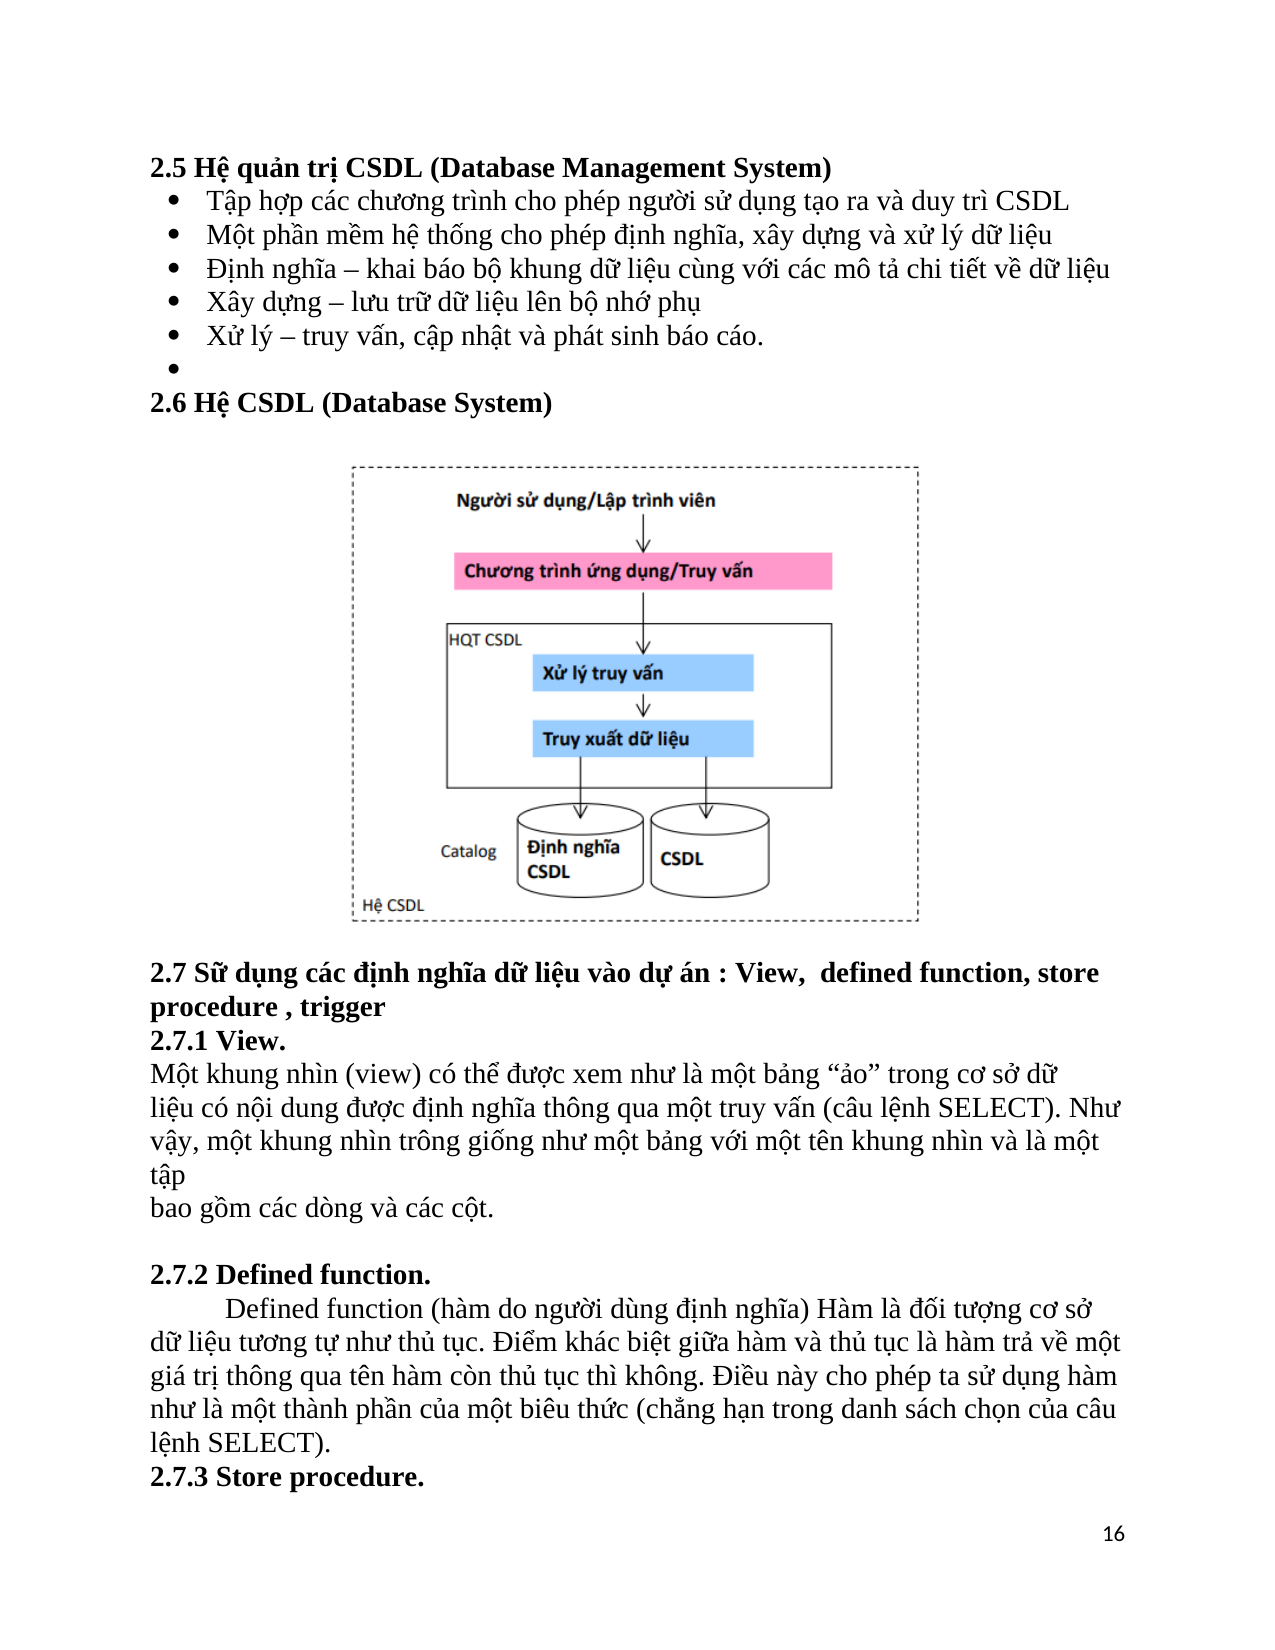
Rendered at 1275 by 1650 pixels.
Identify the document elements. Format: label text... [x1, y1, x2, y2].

list Định nghĩa – khai báo bộ khung dữ liệu cùng với các mô tả chi tiết về dữ liệu [169, 251, 1125, 284]
list Một phần mềm hệ thống cho phép định nghĩa, xây dựng và xử lý dữ liệu [169, 217, 1125, 251]
picture [341, 454, 934, 931]
text 2.7.1 View. [150, 1023, 1125, 1056]
text Defined function (hàm do người dùng định nghĩa) Hàm là đối tượng cơ sở dữ liệu tương tự như thủ tục. Điểm khác biệt giữa hàm và thủ tục là hàm trả về một giá trị thông qua tên hàm còn thủ tục thì không. Điều này cho phép ta sử dụng hàm như là một thành phần của một biêu thức (chẳng hạn trong danh sách chọn của câu lệnh SELECT). [150, 1291, 1125, 1459]
list Xây dựng – lưu trữ dữ liệu lên bộ nhớ phụ [169, 284, 1125, 318]
text bao gồm các dòng và các cột. [150, 1190, 1125, 1224]
list Xử lý – truy vấn, cập nhật và phát sinh báo cáo. [169, 318, 1125, 352]
text vậy, một khung nhìn trông giống như một bảng với một tên khung nhìn và là một tập [150, 1123, 1125, 1190]
text 2.7 Sữ dụng các định nghĩa dữ liệu vào dự án : View, defined function, store procedure , trigger [150, 956, 1125, 1023]
text Một khung nhìn (view) có thể được xem như là một bảng “ảo” trong cơ sở dữ [150, 1056, 1125, 1090]
text liệu có nội dung được định nghĩa thông qua một truy vấn (câu lệnh SELECT). Như [150, 1090, 1125, 1123]
list Tập hợp các chương trình cho phép người sử dụng tạo ra và duy trì CSDL [169, 183, 1125, 217]
text 2.7.2 Defined function. [150, 1257, 1125, 1291]
text 2.6 Hệ CSDL (Database System) [150, 385, 1125, 419]
text 2.7.3 Store procedure. [150, 1459, 1125, 1492]
text 2.5 Hệ quản trị CSDL (Database Management System) [150, 150, 1125, 183]
